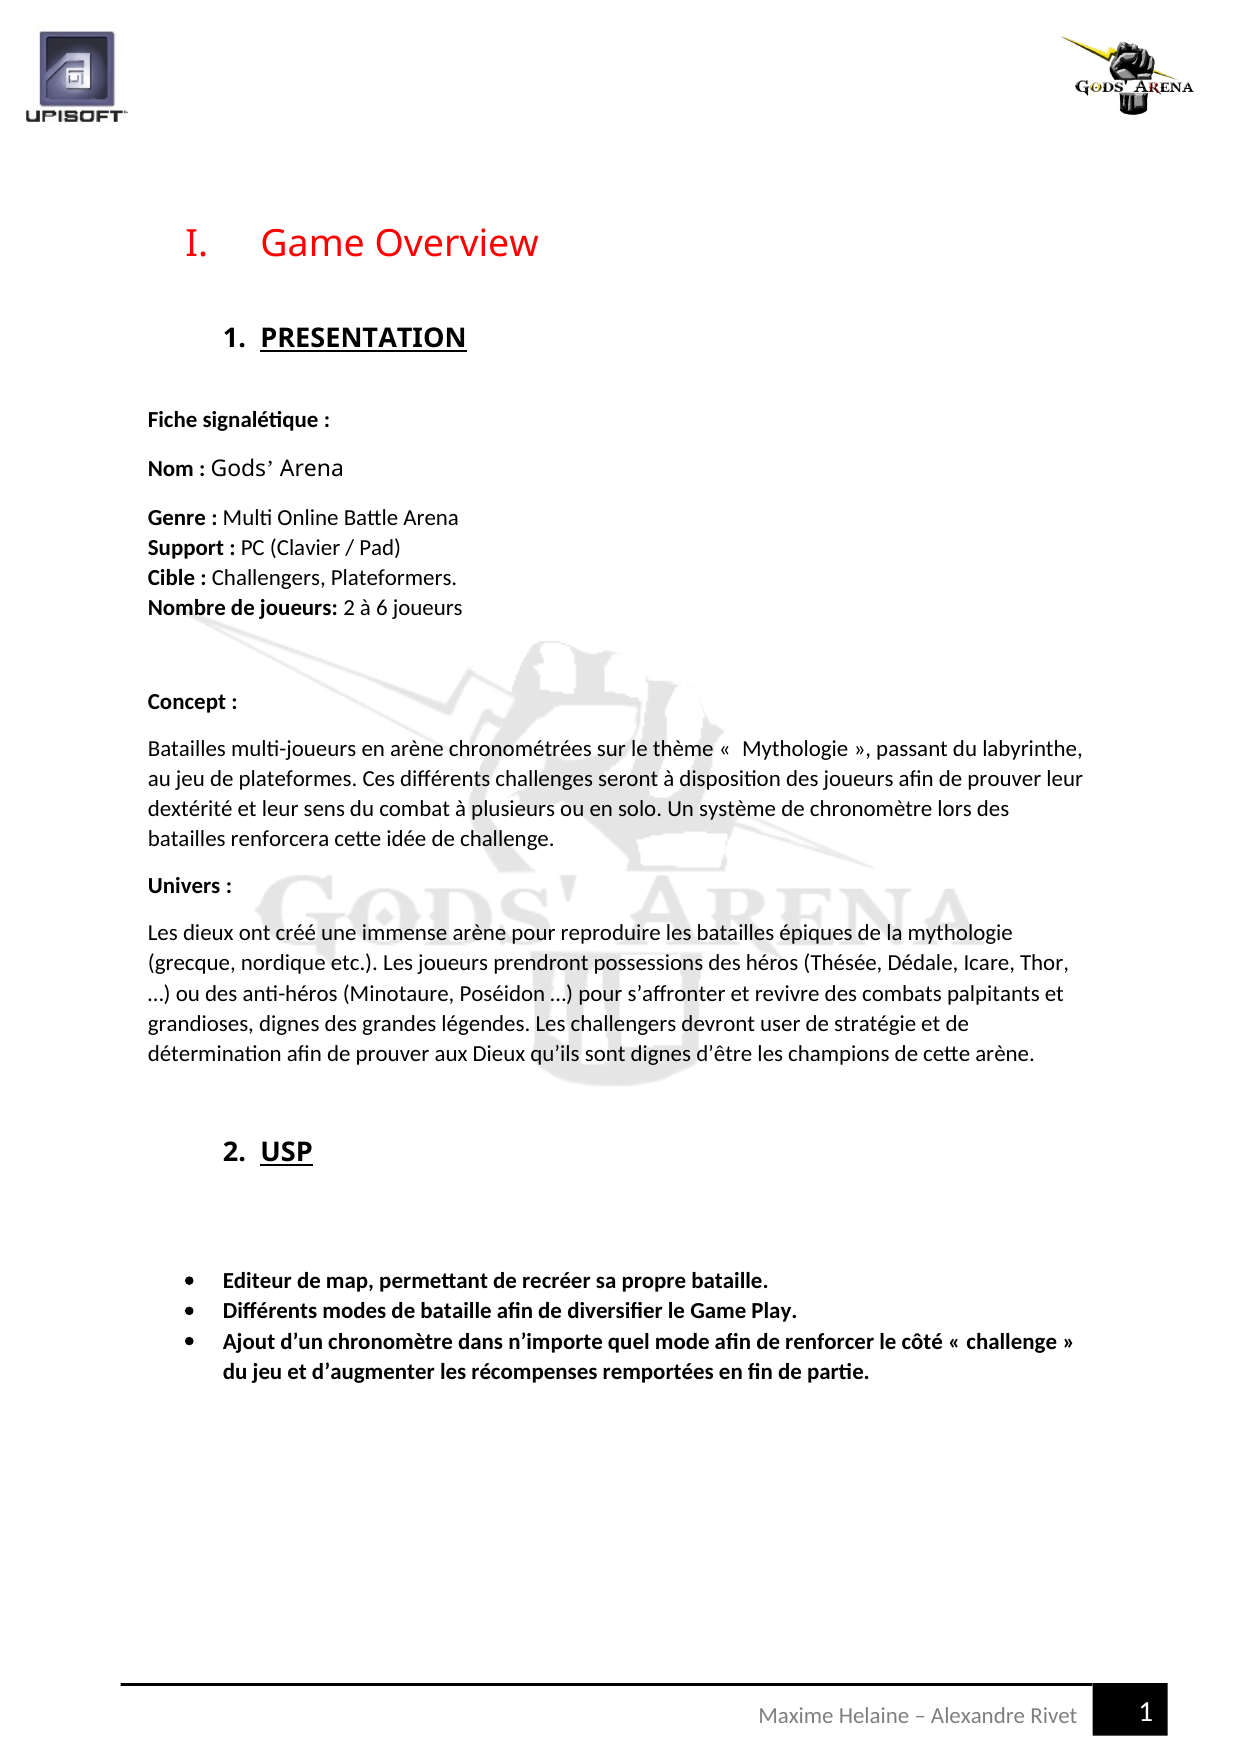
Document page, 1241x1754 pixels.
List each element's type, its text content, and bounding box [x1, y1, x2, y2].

picture [1057, 9, 1211, 163]
list Ajout d’un chronomètre dans n’importe quel mode afin de renforcer le côté « challenge » du jeu et d’augmenter les récompenses remportées en fin de partie. [185, 1327, 1092, 1385]
text Genre : Multi Online Battle Arena Support : PC (Clavier / Pad) Cible : Challengers, Plateformers. Nombre de joueurs: 2 à 6 joueurs [148, 503, 1092, 621]
subtitle USP [223, 1133, 1092, 1170]
text Nom : Gods’ Arena [148, 452, 1092, 483]
text Univers : [148, 871, 1092, 899]
list Différents modes de bataille afin de diversifier le Game Play. [185, 1297, 1092, 1324]
text Concept : [148, 687, 1092, 715]
picture [25, 23, 129, 127]
picture [147, 439, 1093, 1384]
subtitle Game Overview [185, 217, 1092, 268]
text Les dieux ont créé une immense arène pour reproduire les batailles épiques de la mythologie (grecque, nordique etc.). Les joueurs prendront possessions des héros (Thésée, Dédale, Icare, Thor, …) ou des anti-héros (Minotaure, Poséidon …) pour s’affronter et revivre des combats palpitants et grandioses, dignes des grandes légendes. Les challengers devront user de stratégie et de détermination afin de prouver aux Dieux qu’ils sont dignes d’être les champions de cette arène. [148, 918, 1092, 1067]
text Fiche signalétique : [148, 405, 1092, 433]
subtitle PRESENTATION [223, 319, 1092, 356]
list Editeur de map, permettant de recréer sa propre bataille. [185, 1266, 1092, 1294]
text Batailles multi-joueurs en arène chronométrées sur le thème « Mythologie », passant du labyrinthe, au jeu de plateformes. Ces différents challenges seront à disposition des joueurs afin de prouver leur dextérité et leur sens du combat à plusieurs ou en solo. Un système de chronomètre lors des batailles renforcera cette idée de challenge. [148, 734, 1092, 852]
